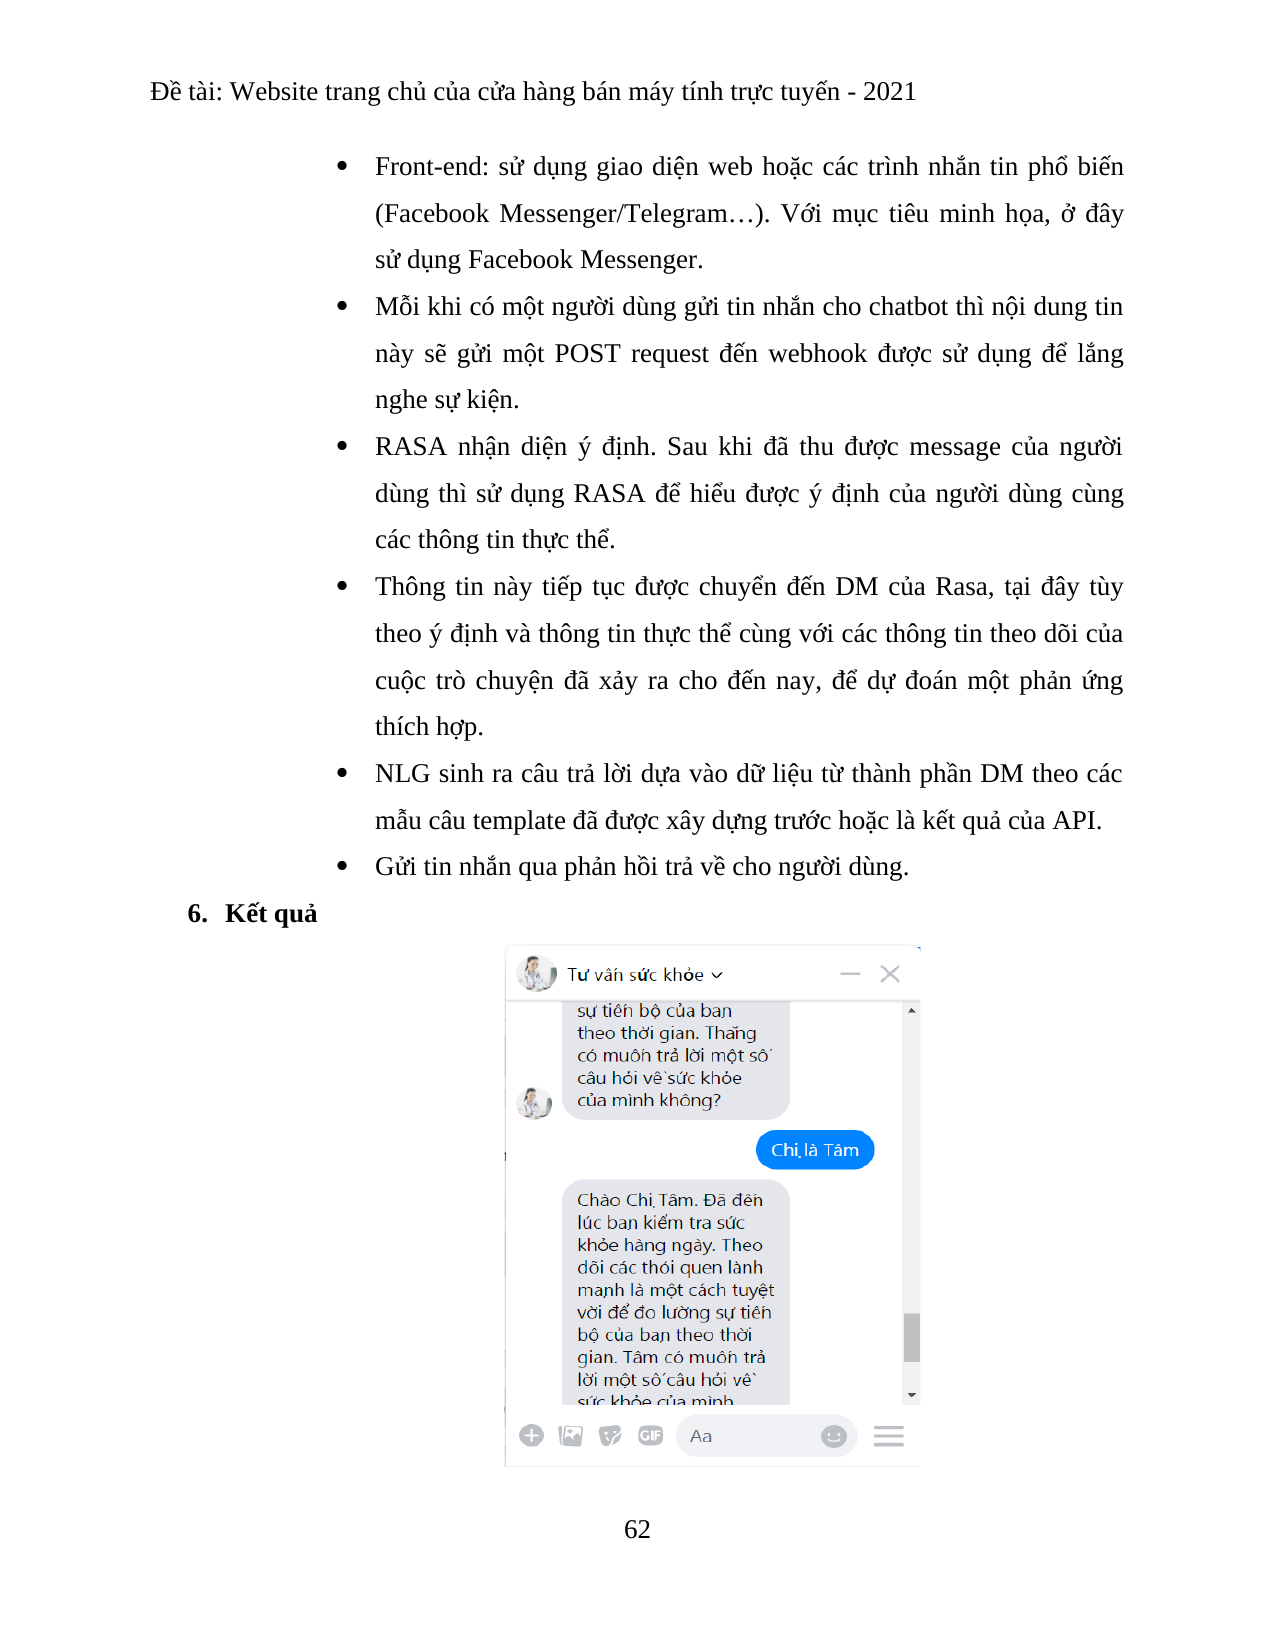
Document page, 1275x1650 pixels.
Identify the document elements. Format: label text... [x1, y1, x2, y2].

list Kết quả [187, 897, 1125, 928]
list Front-end: sử dụng giao diện web hoặc các trình nhắn tin phổ biến (Facebook Messenger/Telegram…). Với mục tiêu minh họa, ở đây sử dụng Facebook Messenger. [337, 150, 1125, 274]
list RASA nhận diện ý định. Sau khi đã thu được message của người dùng thì sử dụng RASA để hiểu được ý định của người dùng cùng các thông tin thực thể. [337, 430, 1125, 555]
picture [504, 944, 921, 1471]
list Thông tin này tiếp tục được chuyển đến DM của Rasa, tại đây tùy theo ý định và thông tin thực thể cùng với các thông tin theo dõi của cuộc trò chuyện đã xảy ra cho đến nay, để dự đoán một phản ứng thích hợp. [337, 570, 1125, 742]
list Mỗi khi có một người dùng gửi tin nhắn cho chatbot thì nội dung tin này sẽ gửi một POST request đến webhook được sử dụng để lắng nghe sự kiện. [337, 290, 1125, 415]
list Gửi tin nhắn qua phản hồi trả về cho người dùng. [337, 851, 1125, 882]
list NLG sinh ra câu trả lời dựa vào dữ liệu từ thành phần DM theo các mẫu câu template đã được xây dựng trước hoặc là kết quả của API. [337, 757, 1125, 835]
